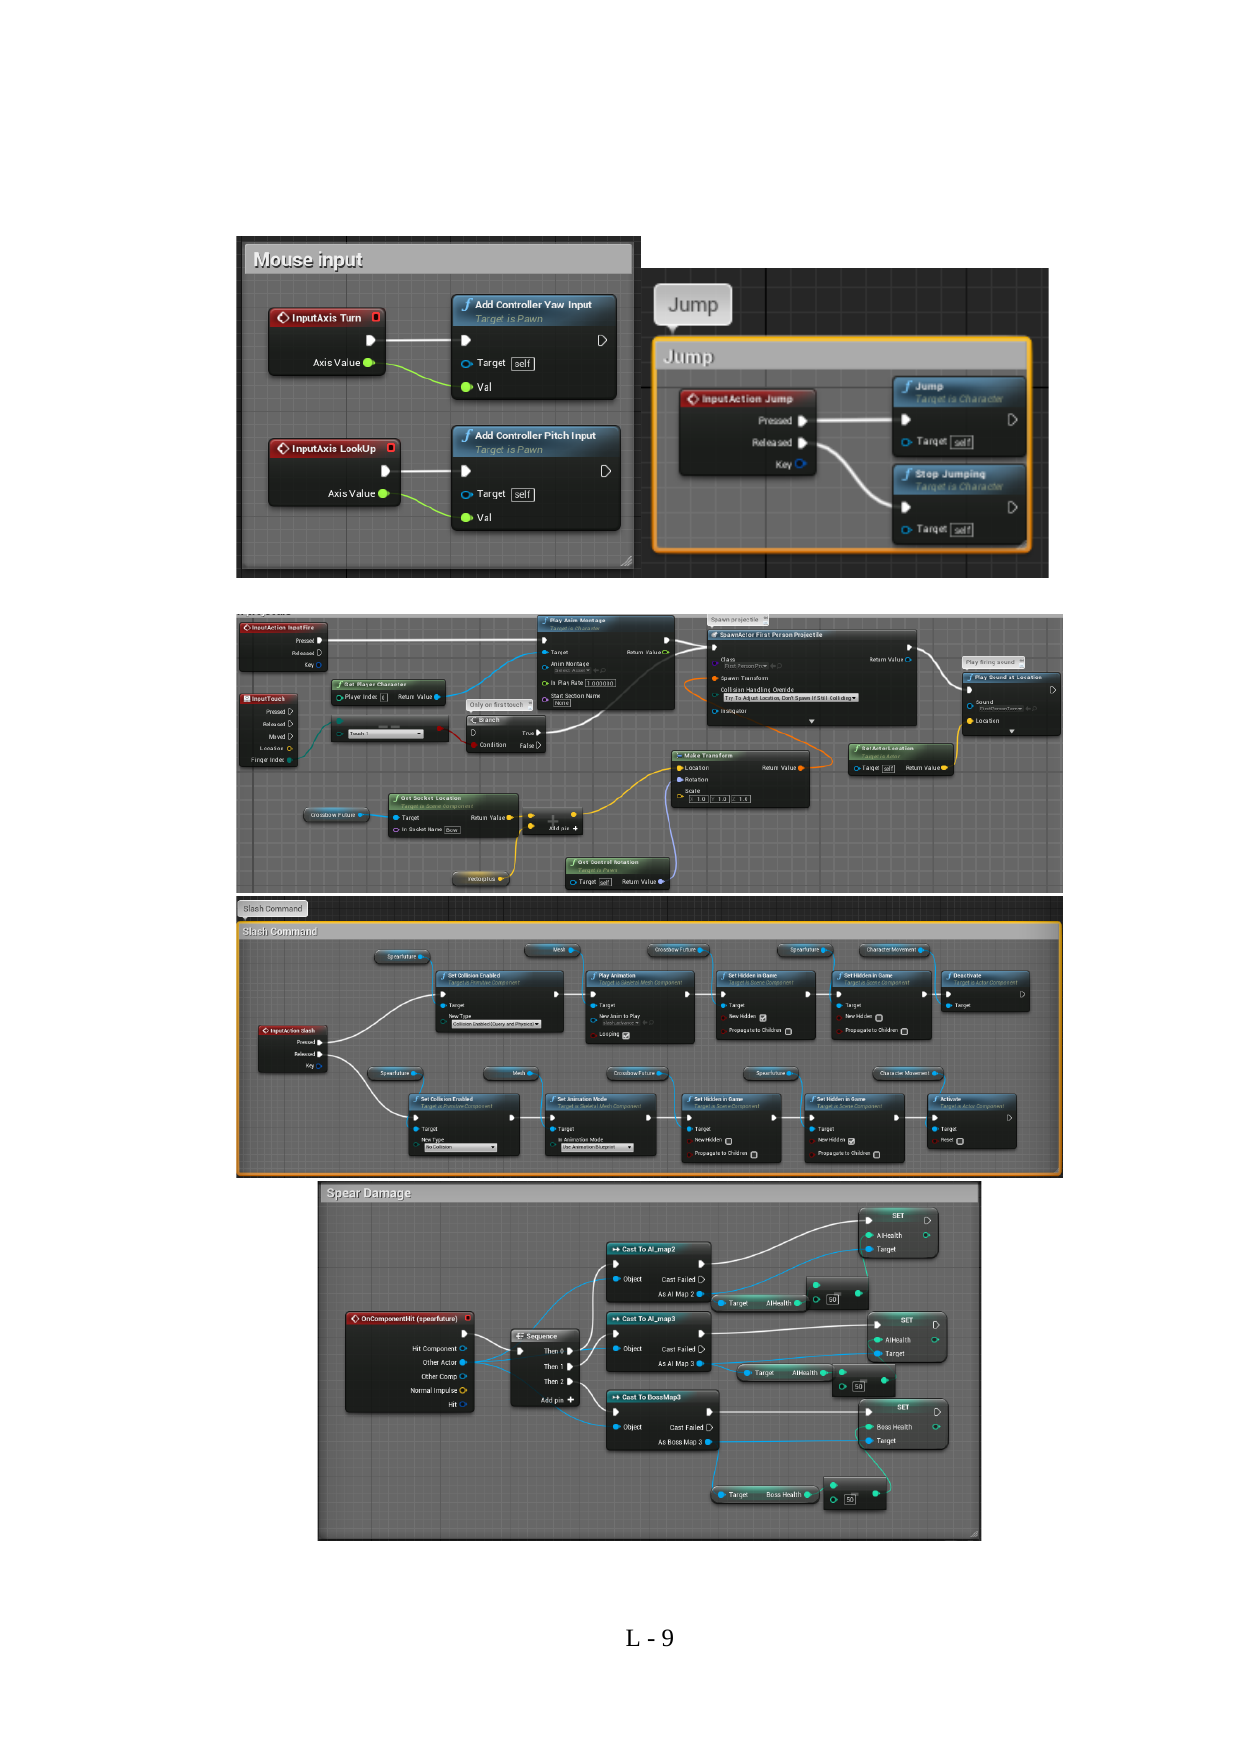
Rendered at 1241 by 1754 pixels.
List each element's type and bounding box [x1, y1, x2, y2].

picture [317, 1181, 982, 1541]
picture [236, 236, 1049, 578]
picture [236, 614, 1063, 893]
picture [236, 896, 1063, 1178]
